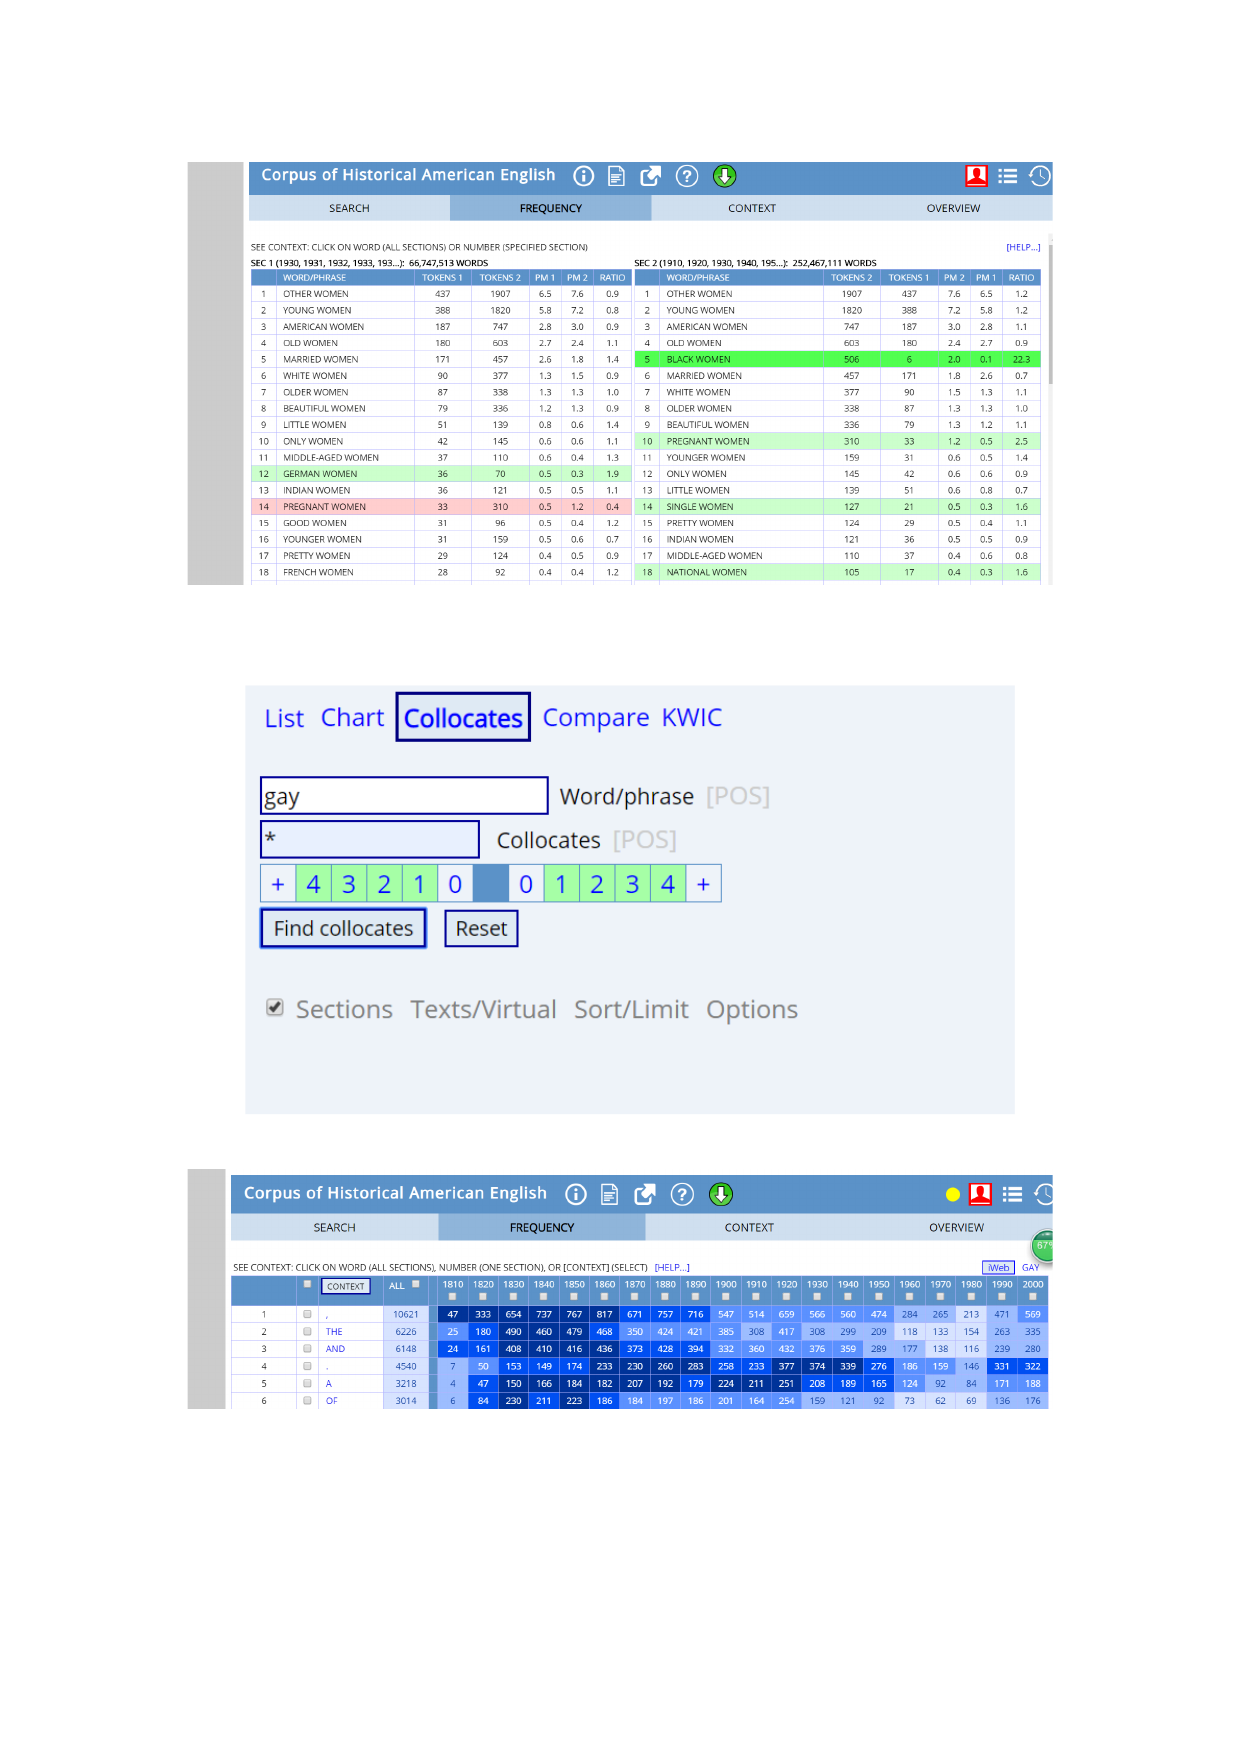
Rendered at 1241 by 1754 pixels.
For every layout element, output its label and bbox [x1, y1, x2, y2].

picture [187, 162, 1053, 585]
picture [187, 1169, 1053, 1409]
picture [187, 649, 1043, 1159]
